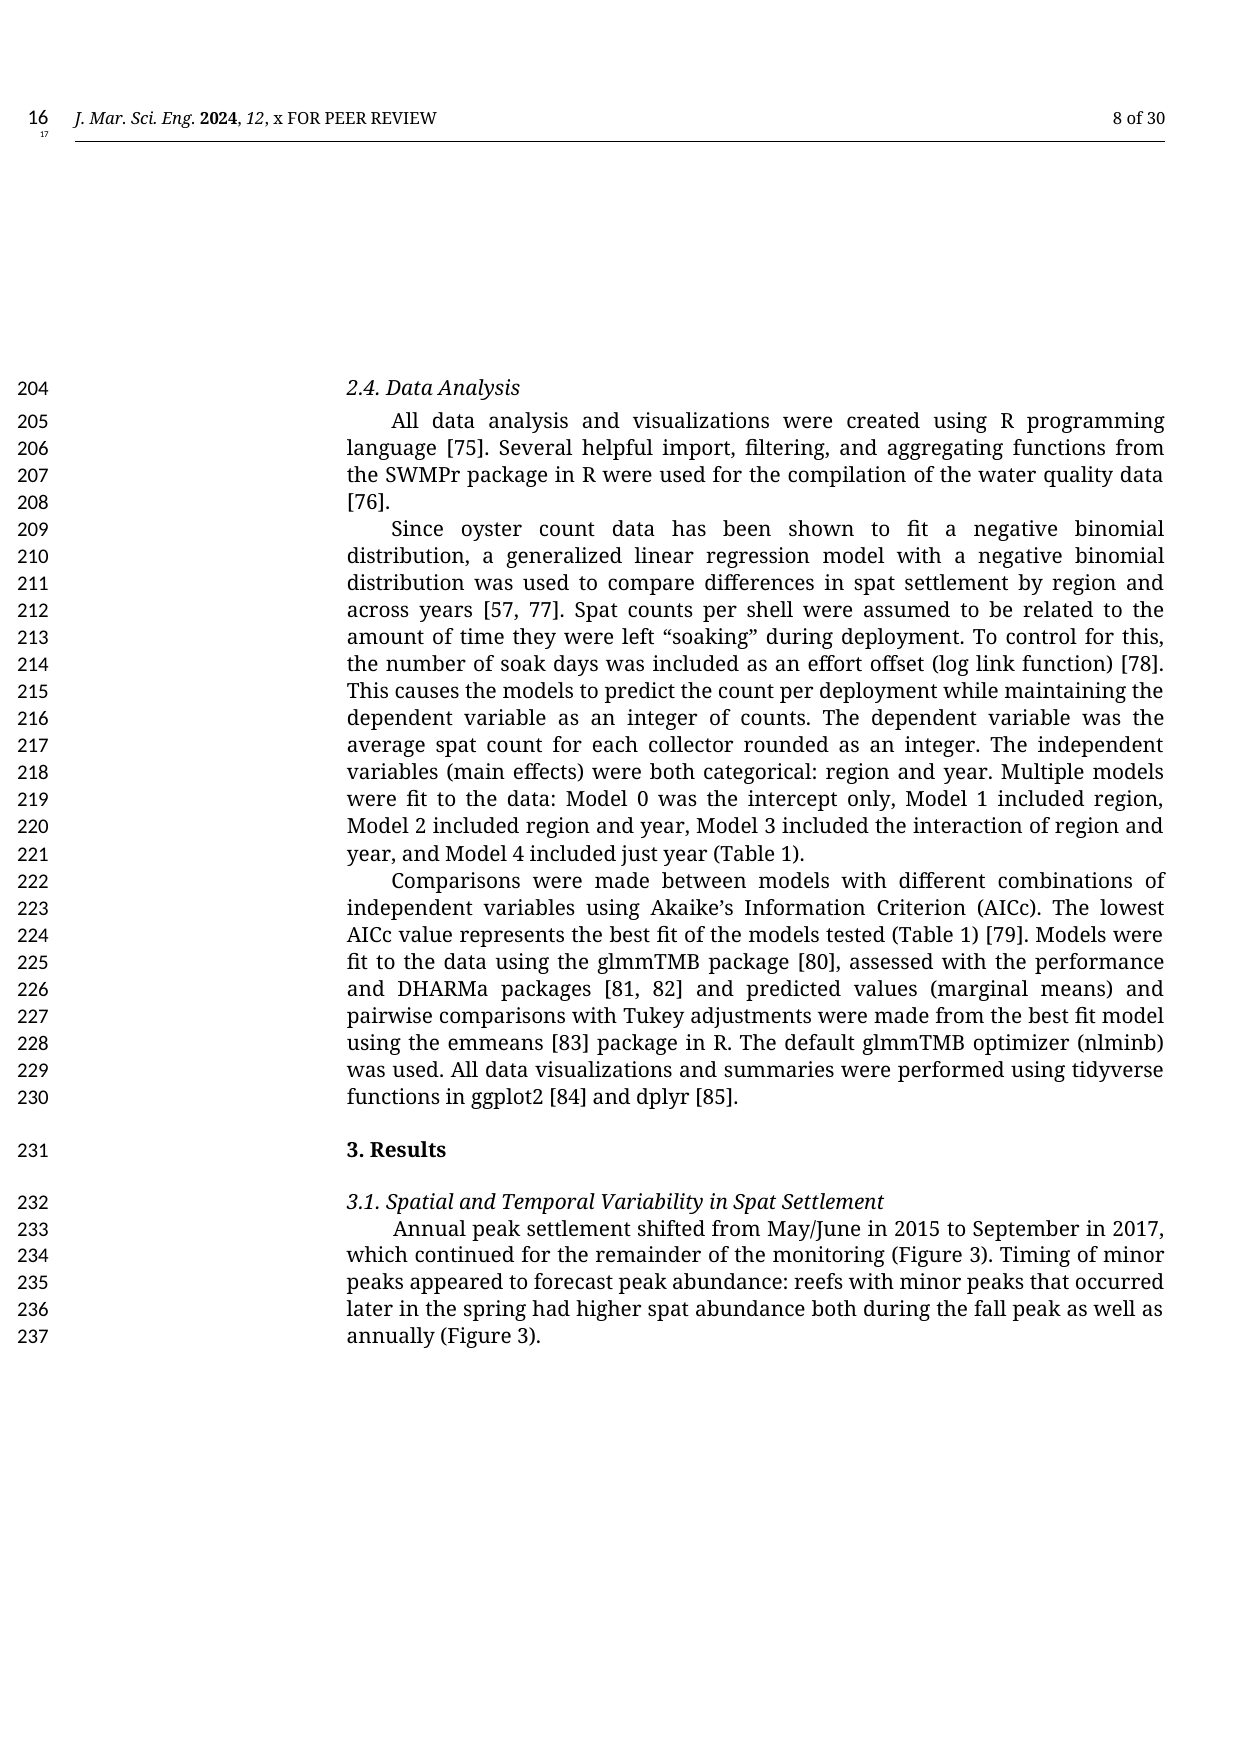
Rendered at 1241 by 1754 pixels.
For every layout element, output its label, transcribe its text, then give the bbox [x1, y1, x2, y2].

subtitle 3.1. Spatial and Temporal Variability in Spat Settlement [347, 1188, 1165, 1215]
text Annual peak settlement shifted from May/June in 2015 to September in 2017, which continued for the remainder of the monitoring (Figure 3). Timing of minor peaks appeared to forecast peak abundance: reefs with minor peaks that occurred later in the spring had higher spat abundance both during the fall peak as well as annually (Figure 3). [346, 1215, 1165, 1350]
text Since oyster count data has been shown to fit a negative binomial distribution, a generalized linear regression model with a negative binomial distribution was used to compare differences in spat settlement by region and across years [57, 77]. Spat counts per shell were assumed to be related to the amount of time they were left “soaking” during deployment. To control for this, the number of soak days was included as an effort offset (log link function) [78]. This causes the models to predict the count per deployment while maintaining the dependent variable as an integer of counts. The dependent variable was the average spat count for each collector rounded as an integer. The independent variables (main effects) were both categorical: region and year. Multiple models were fit to the data: Model 0 was the intercept only, Model 1 included region, Model 2 included region and year, Model 3 included the interaction of region and year, and Model 4 included just year (Table 1). [347, 515, 1165, 867]
subtitle 2.4. Data Analysis [347, 374, 1165, 401]
text All data analysis and visualizations were created using R programming language [75]. Several helpful import, filtering, and aggregating functions from the SWMPr package in R were used for the compilation of the water quality data [76]. [347, 407, 1165, 515]
subtitle 3. Results [347, 1136, 1165, 1163]
text Comparisons were made between models with different combinations of independent variables using Akaike’s Information Criterion (AICc). The lowest AICc value represents the best fit of the models tested (Table 1) [79]. Models were fit to the data using the glmmTMB package [80], assessed with the performance and DHARMa packages [81, 82] and predicted values (marginal means) and pairwise comparisons with Tukey adjustments were made from the best fit model using the emmeans [83] package in R. The default glmmTMB optimizer (nlminb) was used. All data visualizations and summaries were performed using tidyverse functions in ggplot2 [84] and dplyr [85]. [347, 867, 1165, 1111]
